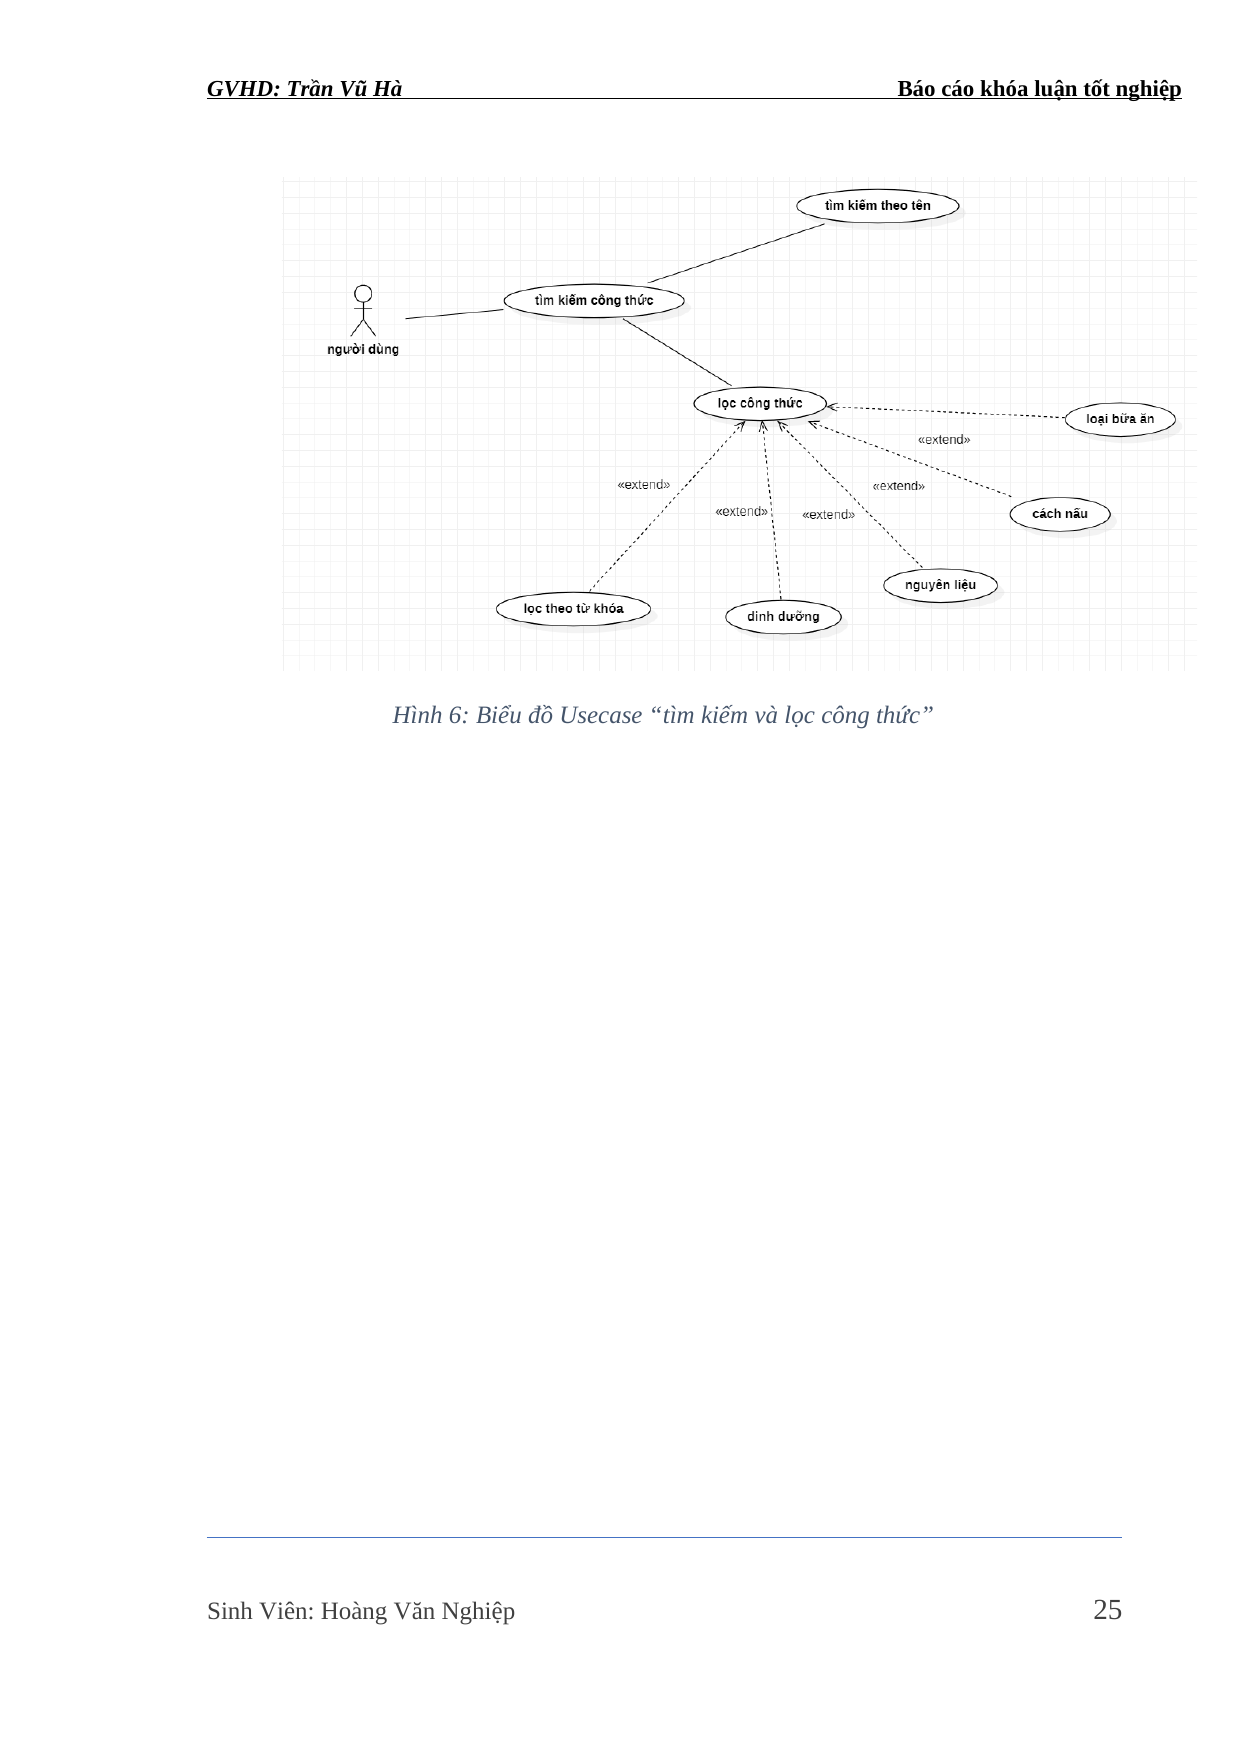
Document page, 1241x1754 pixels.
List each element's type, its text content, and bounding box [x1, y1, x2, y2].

text Hình 6: Biểu đồ Usecase “tìm kiếm và lọc công thức” [207, 700, 1122, 729]
picture [281, 177, 1198, 671]
